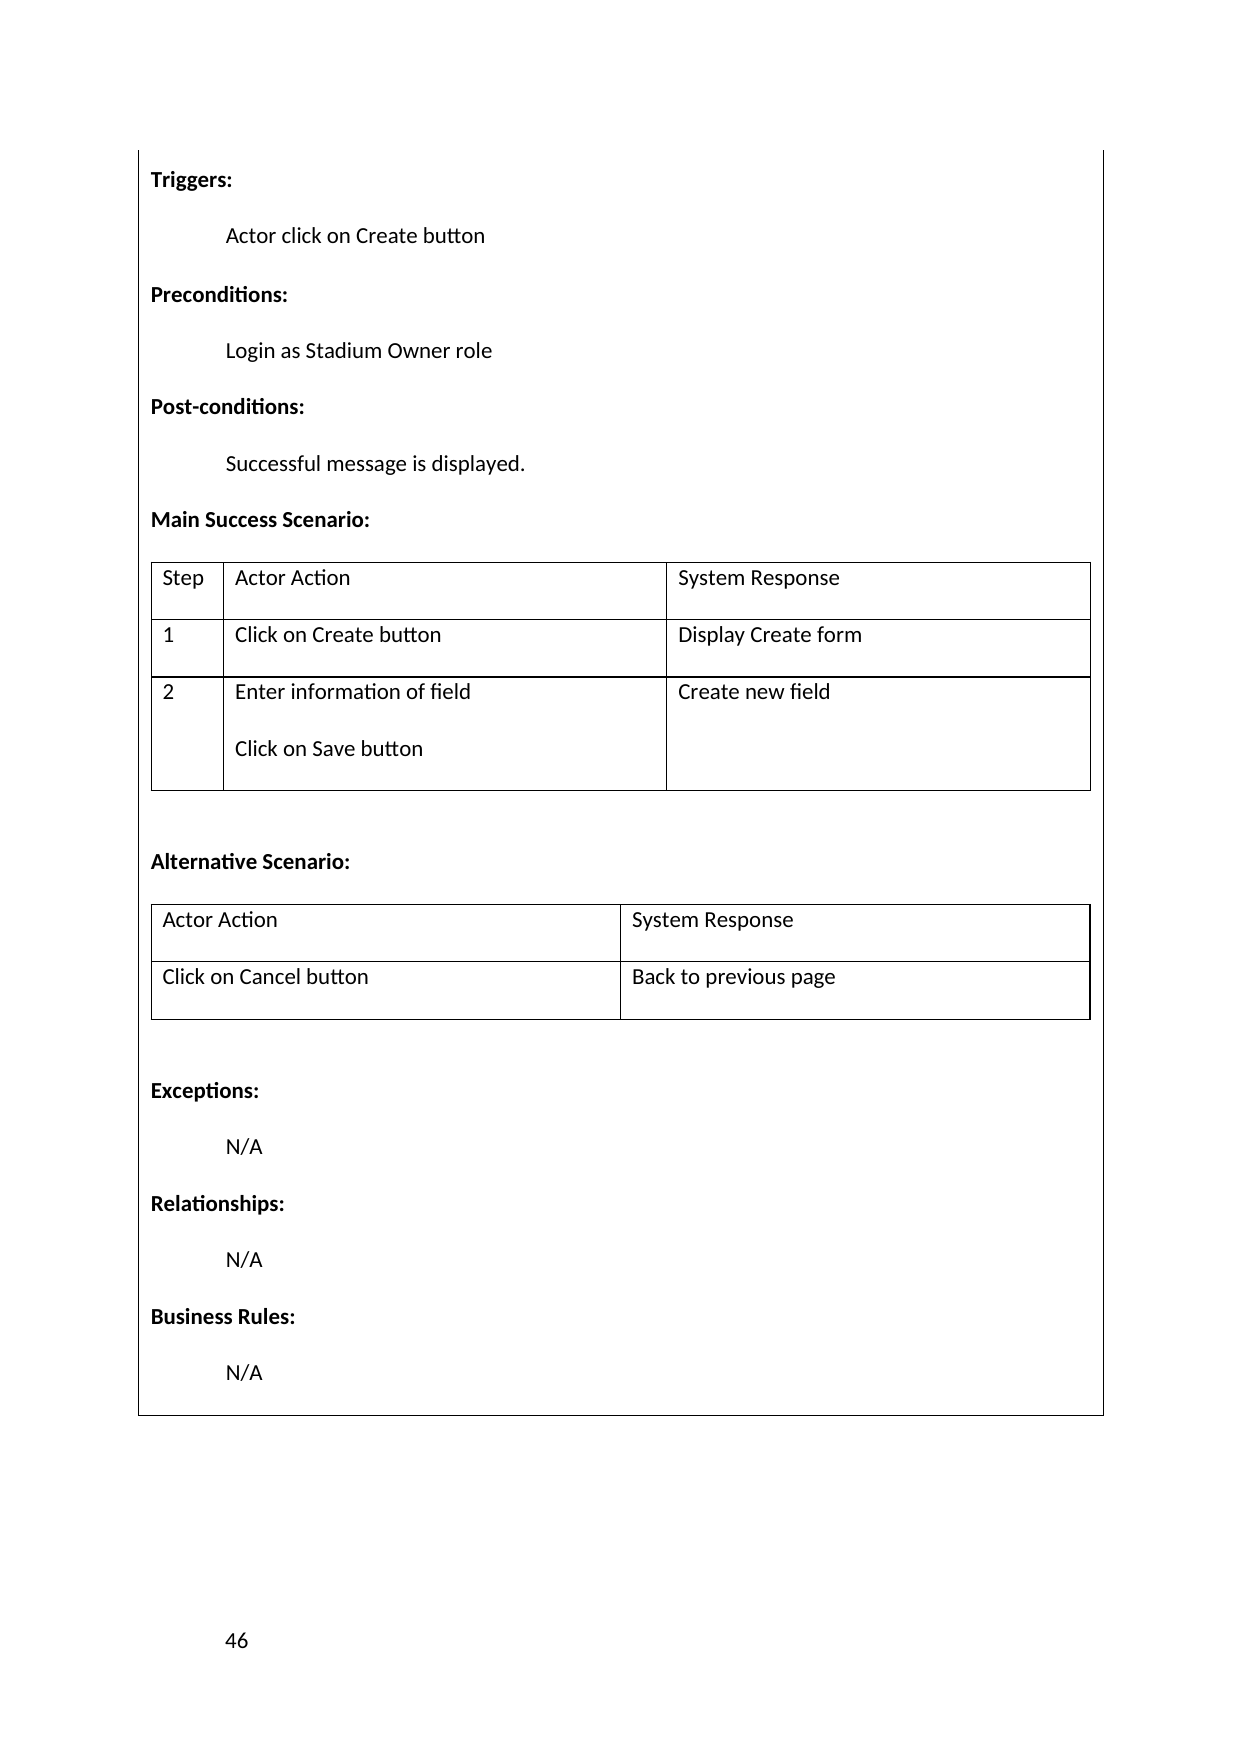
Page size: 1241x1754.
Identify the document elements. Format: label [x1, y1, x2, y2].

table_cell [139, 156, 1103, 1414]
